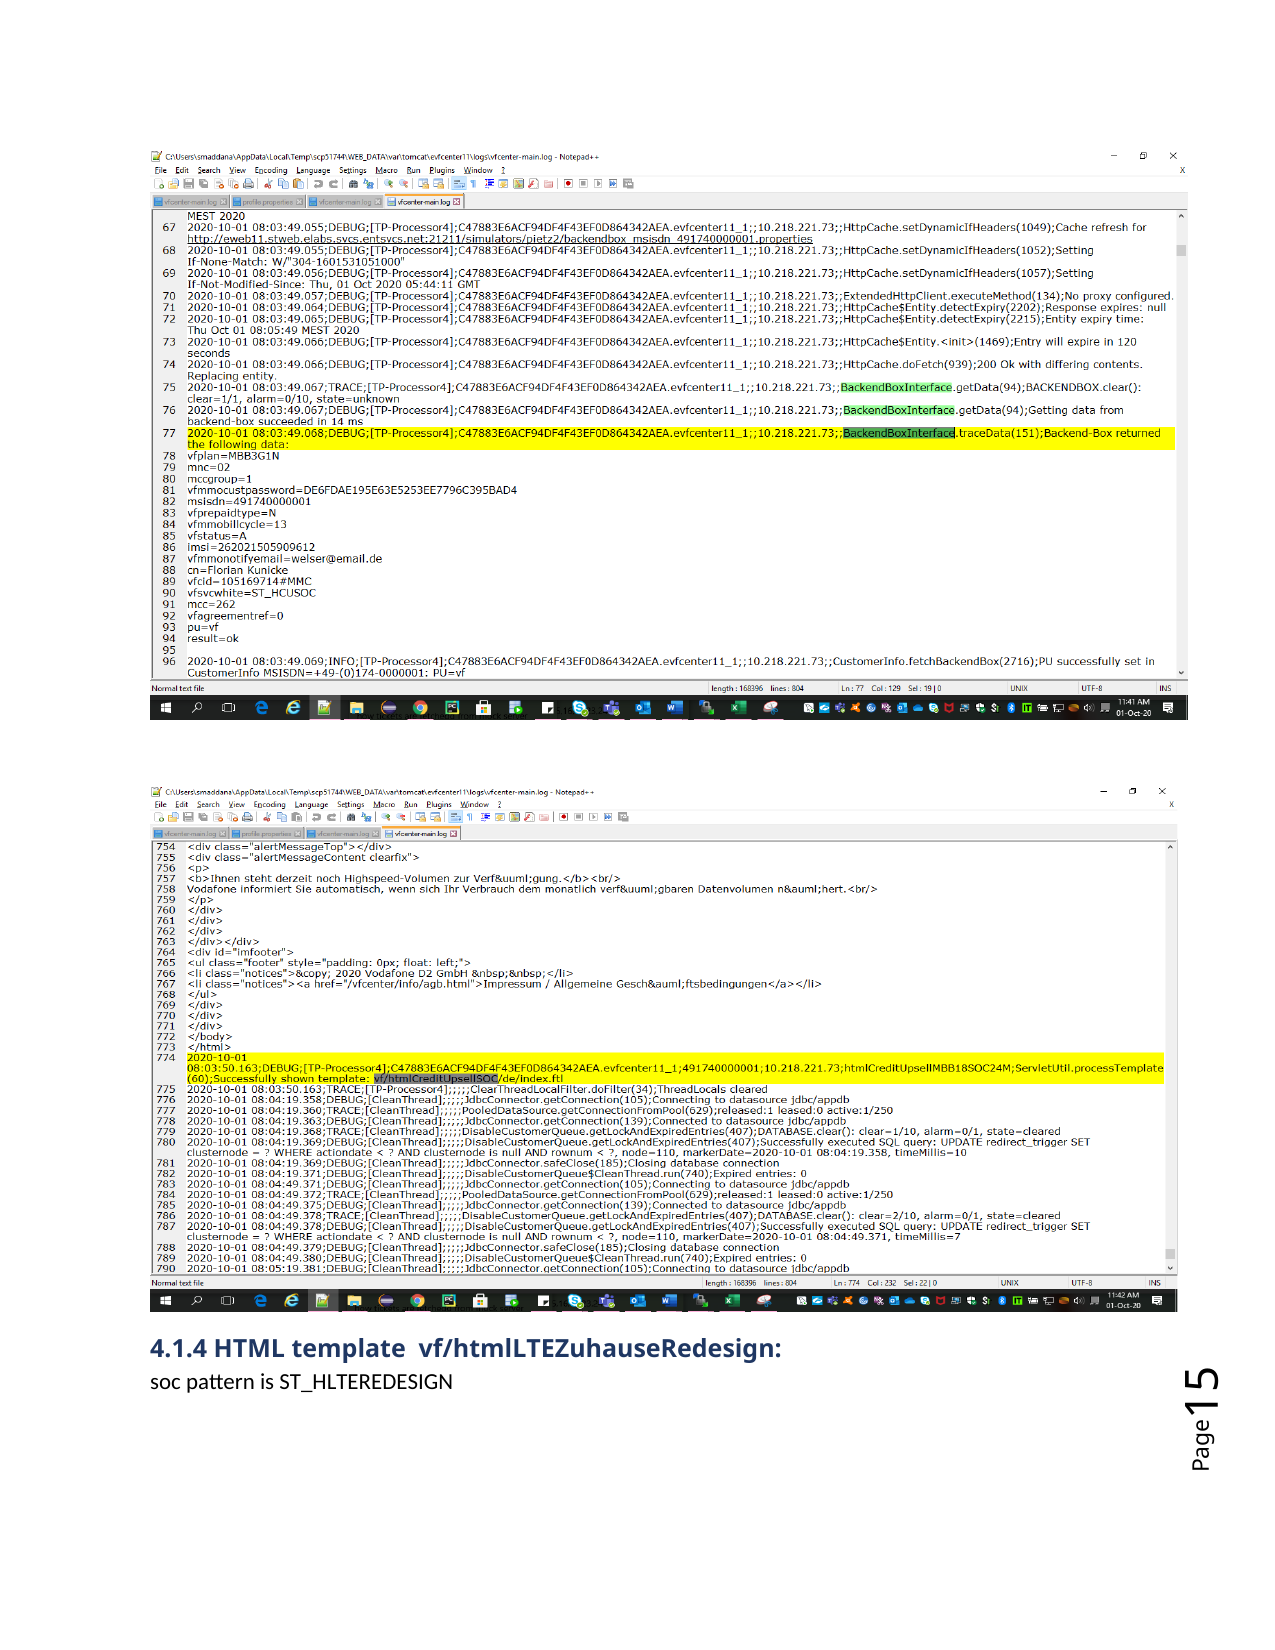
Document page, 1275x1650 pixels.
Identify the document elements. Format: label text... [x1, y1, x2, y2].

picture [150, 150, 1188, 720]
subtitle 4.1.4 HTML template vf/htmlLTEZuhauseRedesign: [150, 1331, 1125, 1364]
picture [150, 785, 1178, 1312]
text soc pattern is ST_HLTEREDESIGN [150, 1367, 1125, 1395]
